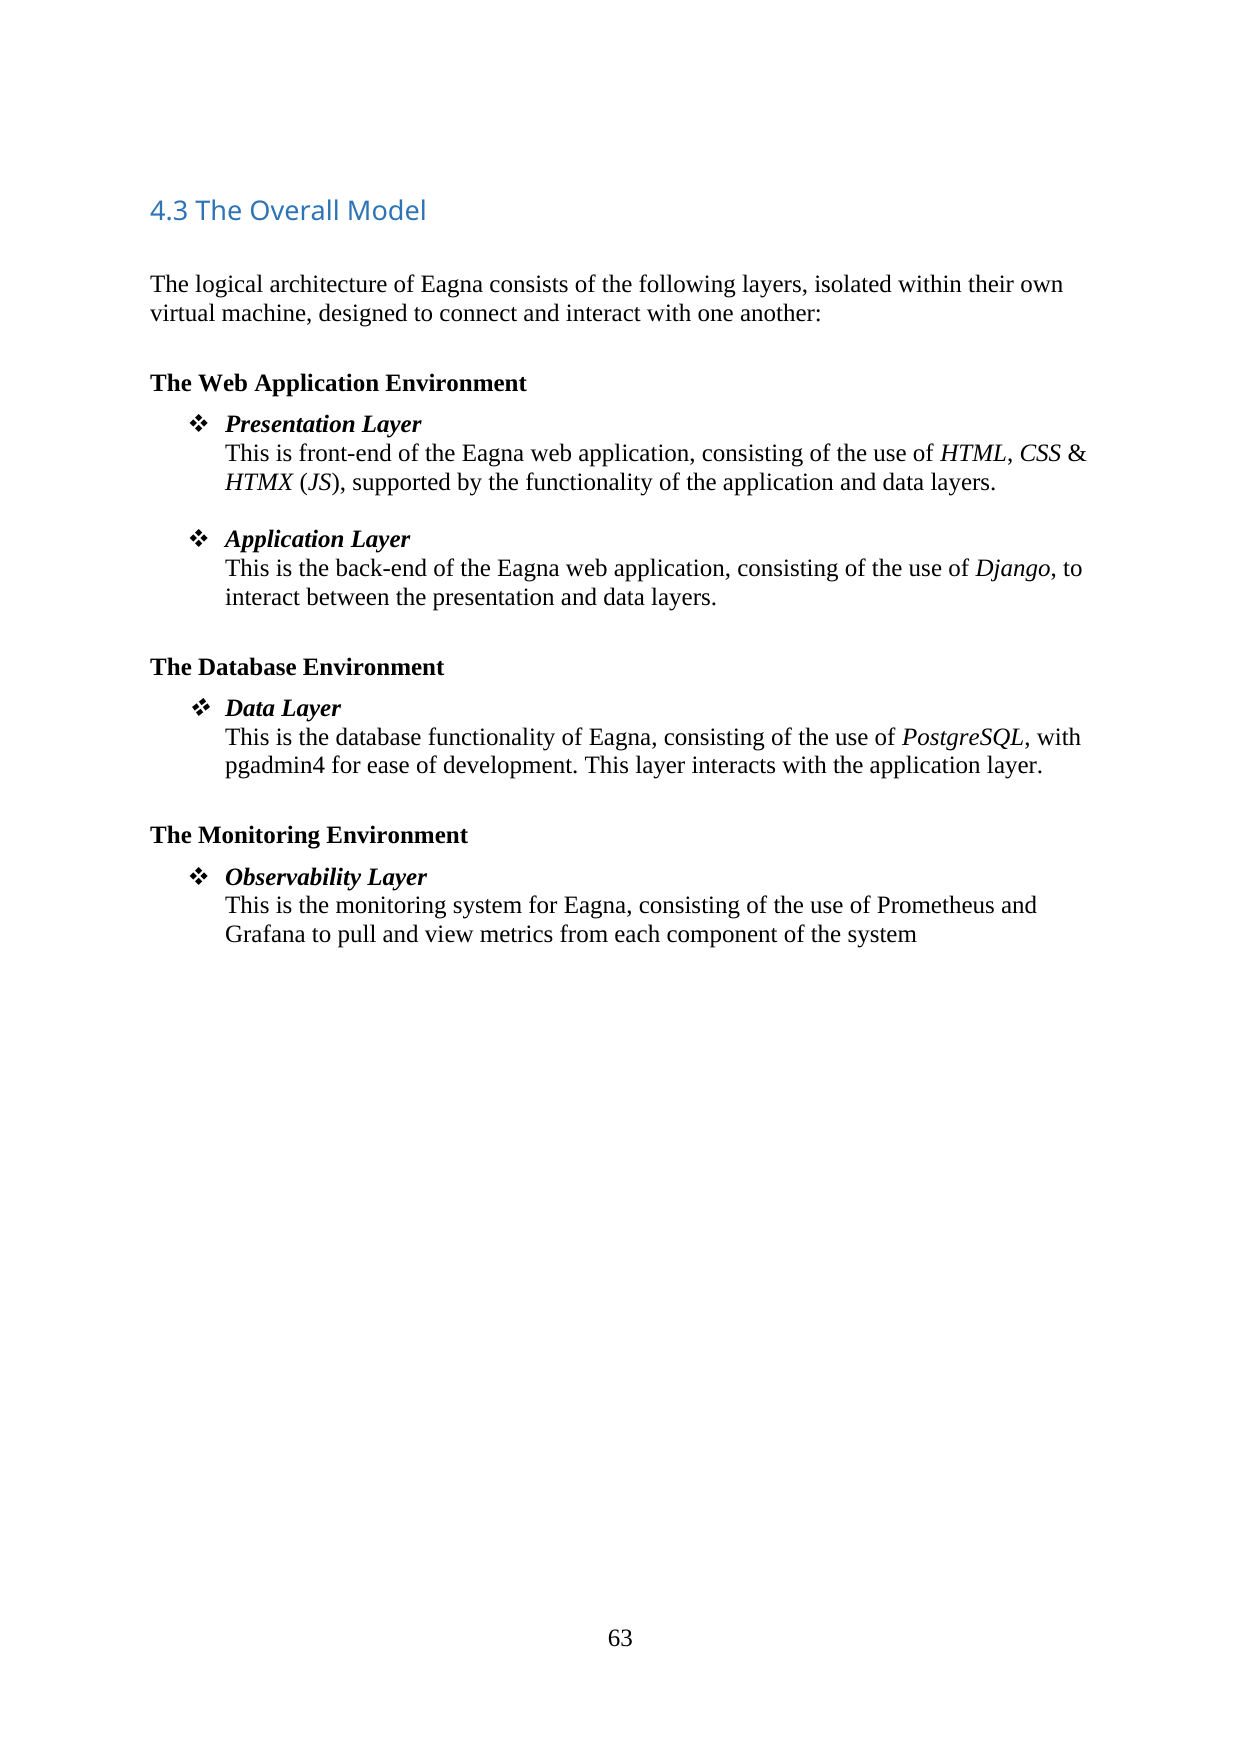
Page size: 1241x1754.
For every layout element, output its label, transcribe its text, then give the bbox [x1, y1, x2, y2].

text The logical architecture of Eagna consists of the following layers, isolated within their own virtual machine, designed to connect and interact with one another: [150, 269, 1090, 356]
list Application Layer This is the back-end of the Eagna web application, consisting of the use of Django, to interact between the presentation and data layers. [187, 524, 1090, 639]
list Presentation Layer This is front-end of the Eagna web application, consisting of the use of HTML, CSS & HTMX (JS), supported by the functionality of the application and data layers. [187, 409, 1090, 524]
list Observability Layer This is the monitoring system for Eagna, consisting of the use of Prometheus and Grafana to pull and view metrics from each component of the system [187, 862, 1090, 977]
text The Monitoring Environment [150, 821, 1090, 849]
text The Database Environment [150, 652, 1090, 681]
subtitle 4.3 The Overall Model [150, 191, 1090, 228]
list Data Layer This is the database functionality of Eagna, consisting of the use of PostgreSQL, with pgadmin4 for ease of development. This layer interacts with the application layer. [187, 693, 1090, 808]
text The Web Application Environment [150, 368, 1090, 397]
